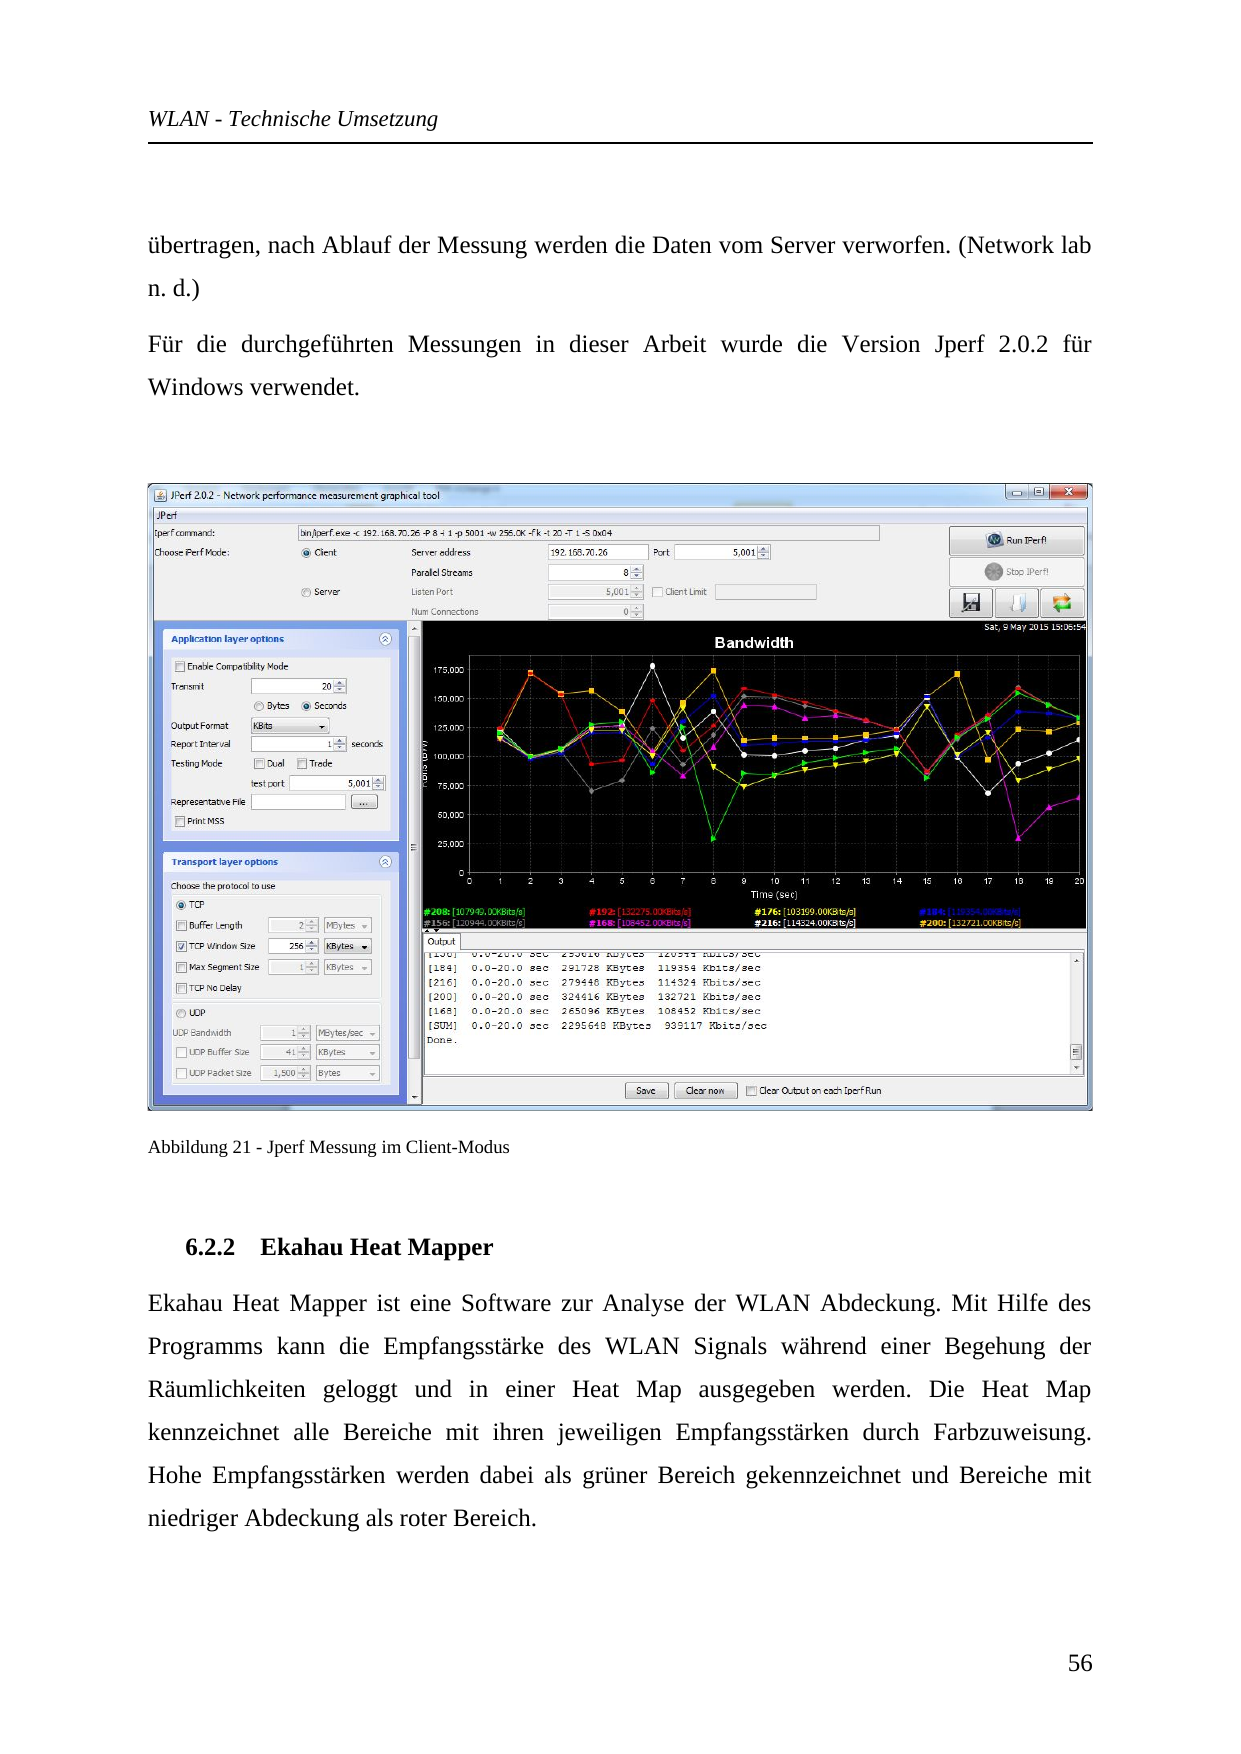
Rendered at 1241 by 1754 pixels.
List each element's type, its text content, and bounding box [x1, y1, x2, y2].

subtitle Ekahau Heat Mapper [185, 1232, 1093, 1261]
text Ekahau Heat Mapper ist eine Software zur Analyse der WLAN Abdeckung. Mit Hilfe des Programms kann die Empfangsstärke des WLAN Signals während einer Begehung der Räumlichkeiten geloggt und in einer Heat Map ausgegeben werden. Die Heat Map kennzeichnet alle Bereiche mit ihren jeweiligen Empfangsstärken durch Farbzuweisung. Hohe Empfangsstärken werden dabei als grüner Bereich gekennzeichnet und Bereiche mit niedriger Abdeckung als roter Bereich. [148, 1288, 1093, 1532]
text Für die durchgeführten Messungen in dieser Arbeit wurde die Version Jperf 2.0.2 für Windows verwendet. [148, 329, 1093, 401]
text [148, 230, 1093, 302]
text Abbildung 21 - Jperf Messung im Client-Modus [148, 1136, 1093, 1158]
picture [147, 483, 1093, 1111]
